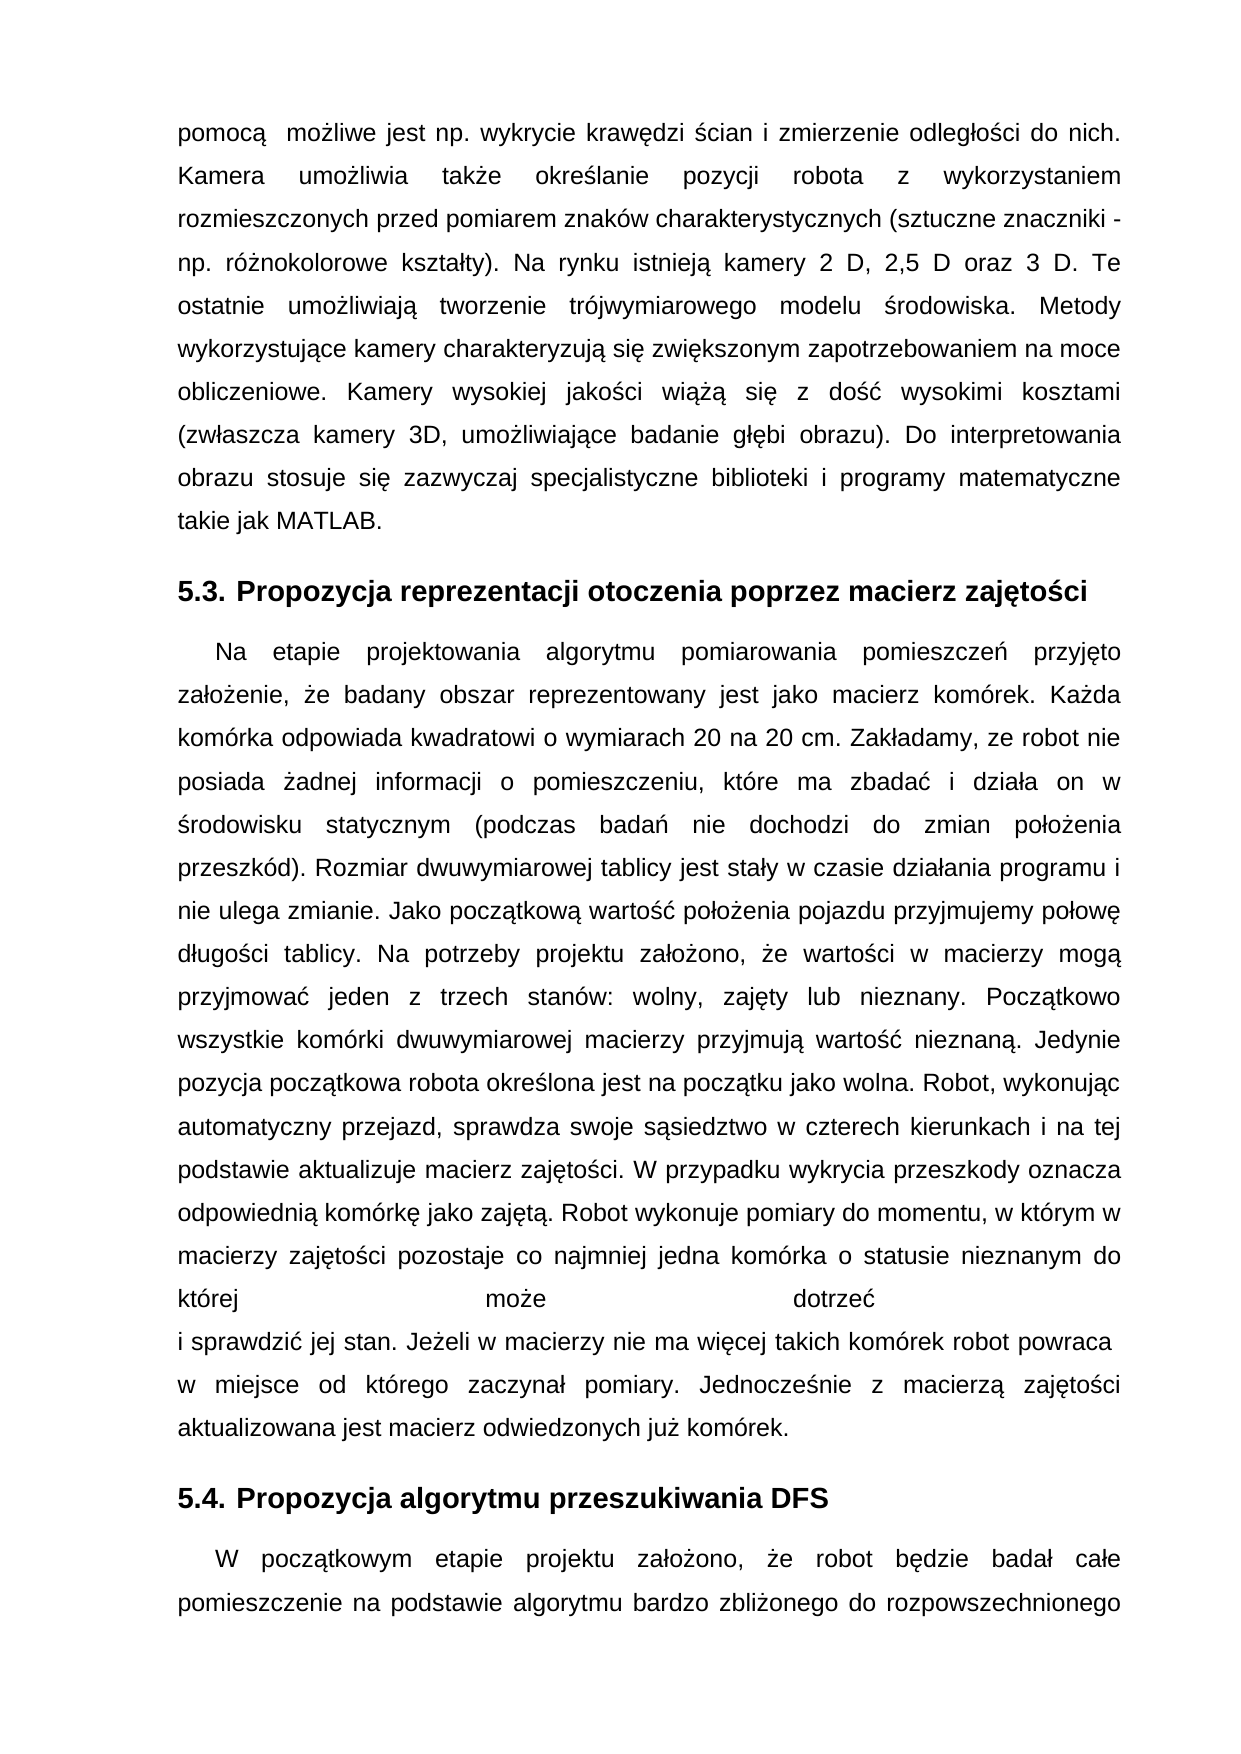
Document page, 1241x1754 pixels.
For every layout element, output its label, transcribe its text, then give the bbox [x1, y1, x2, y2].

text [177, 1544, 1122, 1616]
subtitle Propozycja reprezentacji otoczenia poprzez macierz zajętości [177, 574, 1122, 608]
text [177, 118, 1122, 535]
text Na etapie projektowania algorytmu pomiarowania pomieszczeń przyjęto założenie, że badany obszar reprezentowany jest jako macierz komórek. Każda komórka odpowiada kwadratowi o wymiarach 20 na 20 cm. Zakładamy, ze robot nie posiada żadnej informacji o pomieszczeniu, które ma zbadać i działa on w środowisku statycznym (podczas badań nie dochodzi do zmian położenia przeszkód). Rozmiar dwuwymiarowej tablicy jest stały w czasie działania programu i nie ulega zmianie. Jako początkową wartość położenia pojazdu przyjmujemy połowę długości tablicy. Na potrzeby projektu założono, że wartości w macierzy mogą przyjmować jeden z trzech stanów: wolny, zajęty lub nieznany. Początkowo wszystkie komórki dwuwymiarowej macierzy przyjmują wartość nieznaną. Jedynie pozycja początkowa robota określona jest na początku jako wolna. Robot, wykonując automatyczny przejazd, sprawdza swoje sąsiedztwo w czterech kierunkach i na tej podstawie aktualizuje macierz zajętości. W przypadku wykrycia przeszkody oznacza odpowiednią komórkę jako zajętą. Robot wykonuje pomiary do momentu, w którym w macierzy zajętości pozostaje co najmniej jedna komórka o statusie nieznanym do której może dotrzeć i sprawdzić jej stan. Jeżeli w macierzy nie ma więcej takich komórek robot powraca w miejsce od którego zaczynał pomiary. Jednocześnie z macierzą zajętości aktualizowana jest macierz odwiedzonych już komórek. [177, 637, 1122, 1442]
subtitle Propozycja algorytmu przeszukiwania DFS [177, 1482, 1122, 1515]
